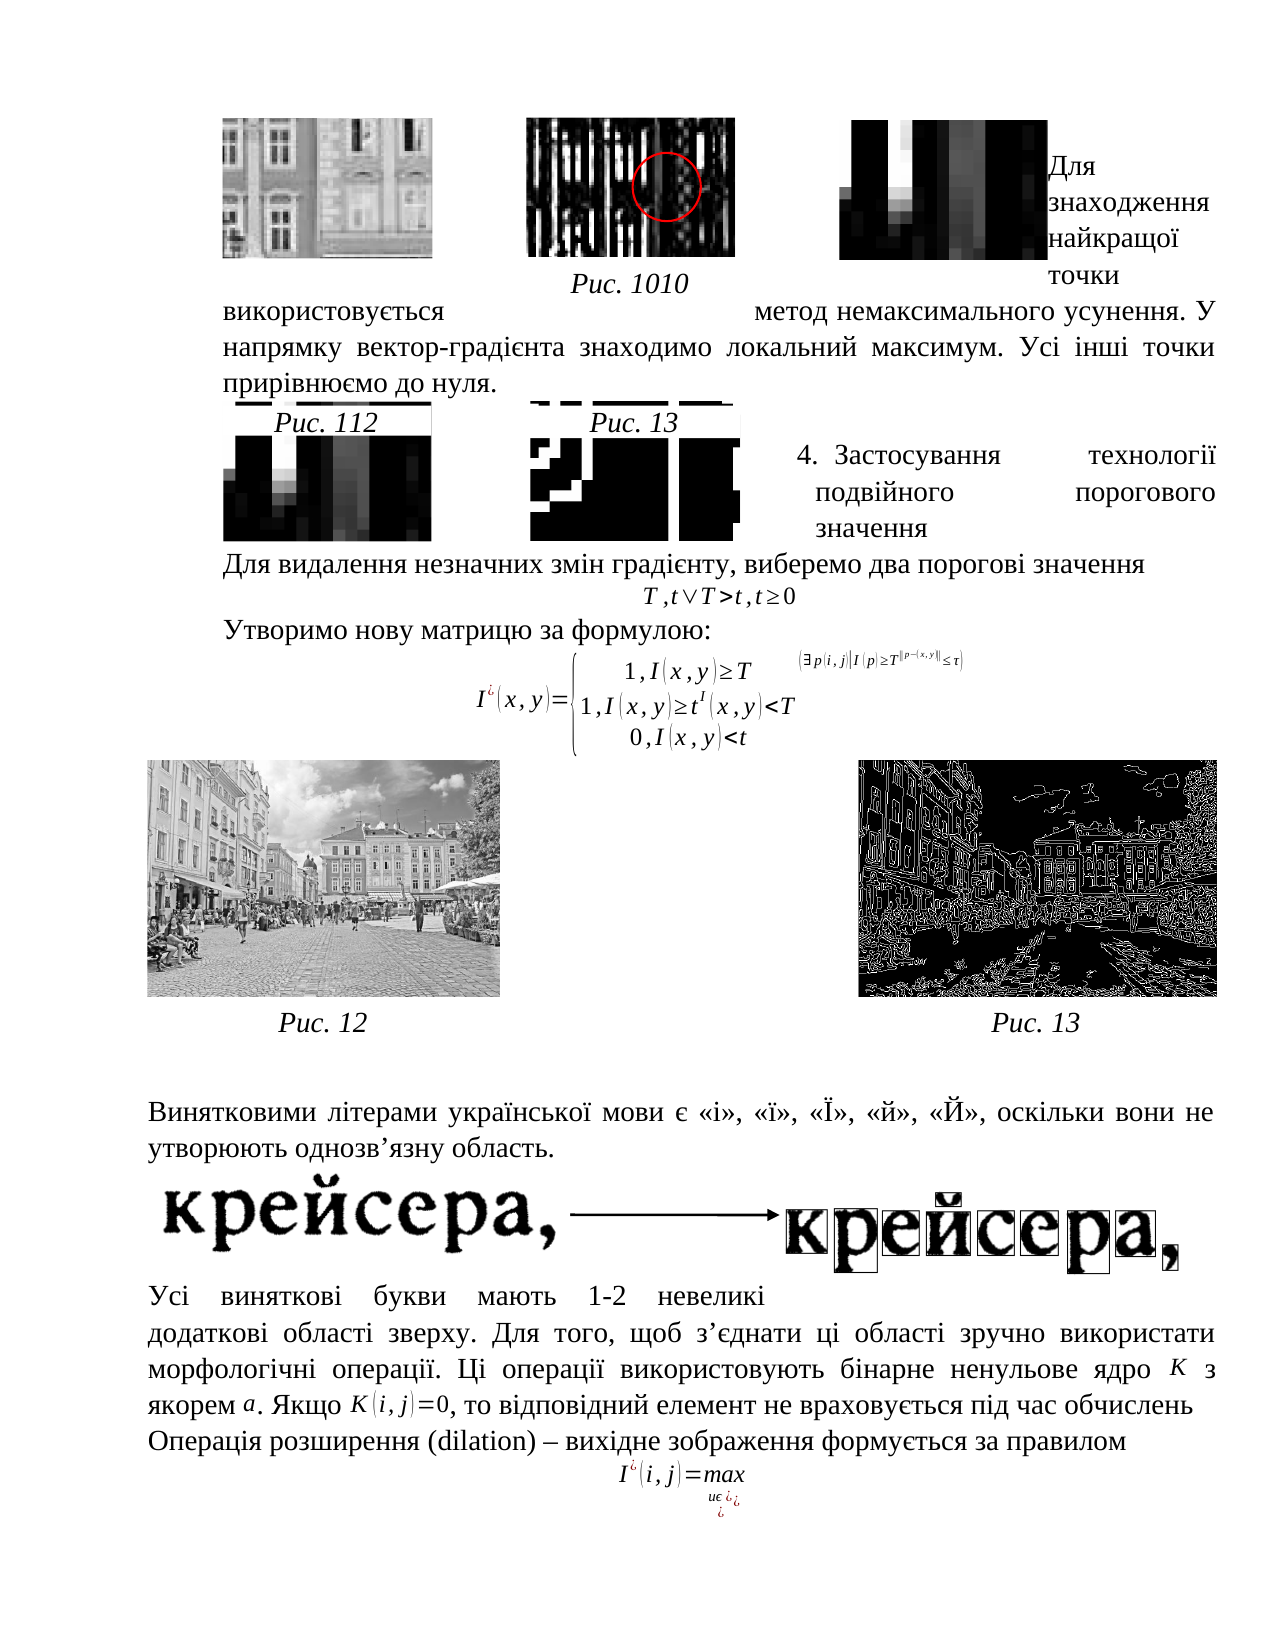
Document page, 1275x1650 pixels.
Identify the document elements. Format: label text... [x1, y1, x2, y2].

list Для видалення незначних змін градієнту, виберемо два порогові значення [223, 546, 1216, 579]
list Для знаходження найкращої точки використовується метод немаксимального усунення. У напрямку вектор-градієнта знаходимо локальний максимум. Усі інші точки прирівнюємо до нуля. [223, 148, 1216, 399]
list Застосування технології подвійного порогового значення [185, 437, 1216, 543]
picture [529, 401, 741, 541]
picture [222, 436, 432, 542]
picture [147, 1166, 571, 1277]
picture [858, 759, 1217, 997]
picture [222, 118, 433, 259]
text Винятковими літерами української мови є «і», «ї», «Ї», «й», «Й», оскільки вони не утворюють однозв’язну область. [148, 1094, 1216, 1164]
text Операція розширення (dilation) – вихідне зображення формується за правилом [148, 1423, 1216, 1457]
picture [526, 117, 736, 257]
picture [765, 1171, 1190, 1280]
picture [147, 759, 500, 997]
list Утворимо нову матрицю за формулою: [223, 612, 1216, 646]
text Усі виняткові букви мають 1-2 невеликі додаткові області зверху. Для того, щоб з’єднати ці області зручно використати морфологічні операції. Ці операції використовують бінарне ненульове ядро з якорем . Якщо , то відповідний елемент не враховується під час обчислень [148, 1278, 1216, 1421]
picture [838, 120, 1048, 260]
picture [222, 401, 432, 405]
